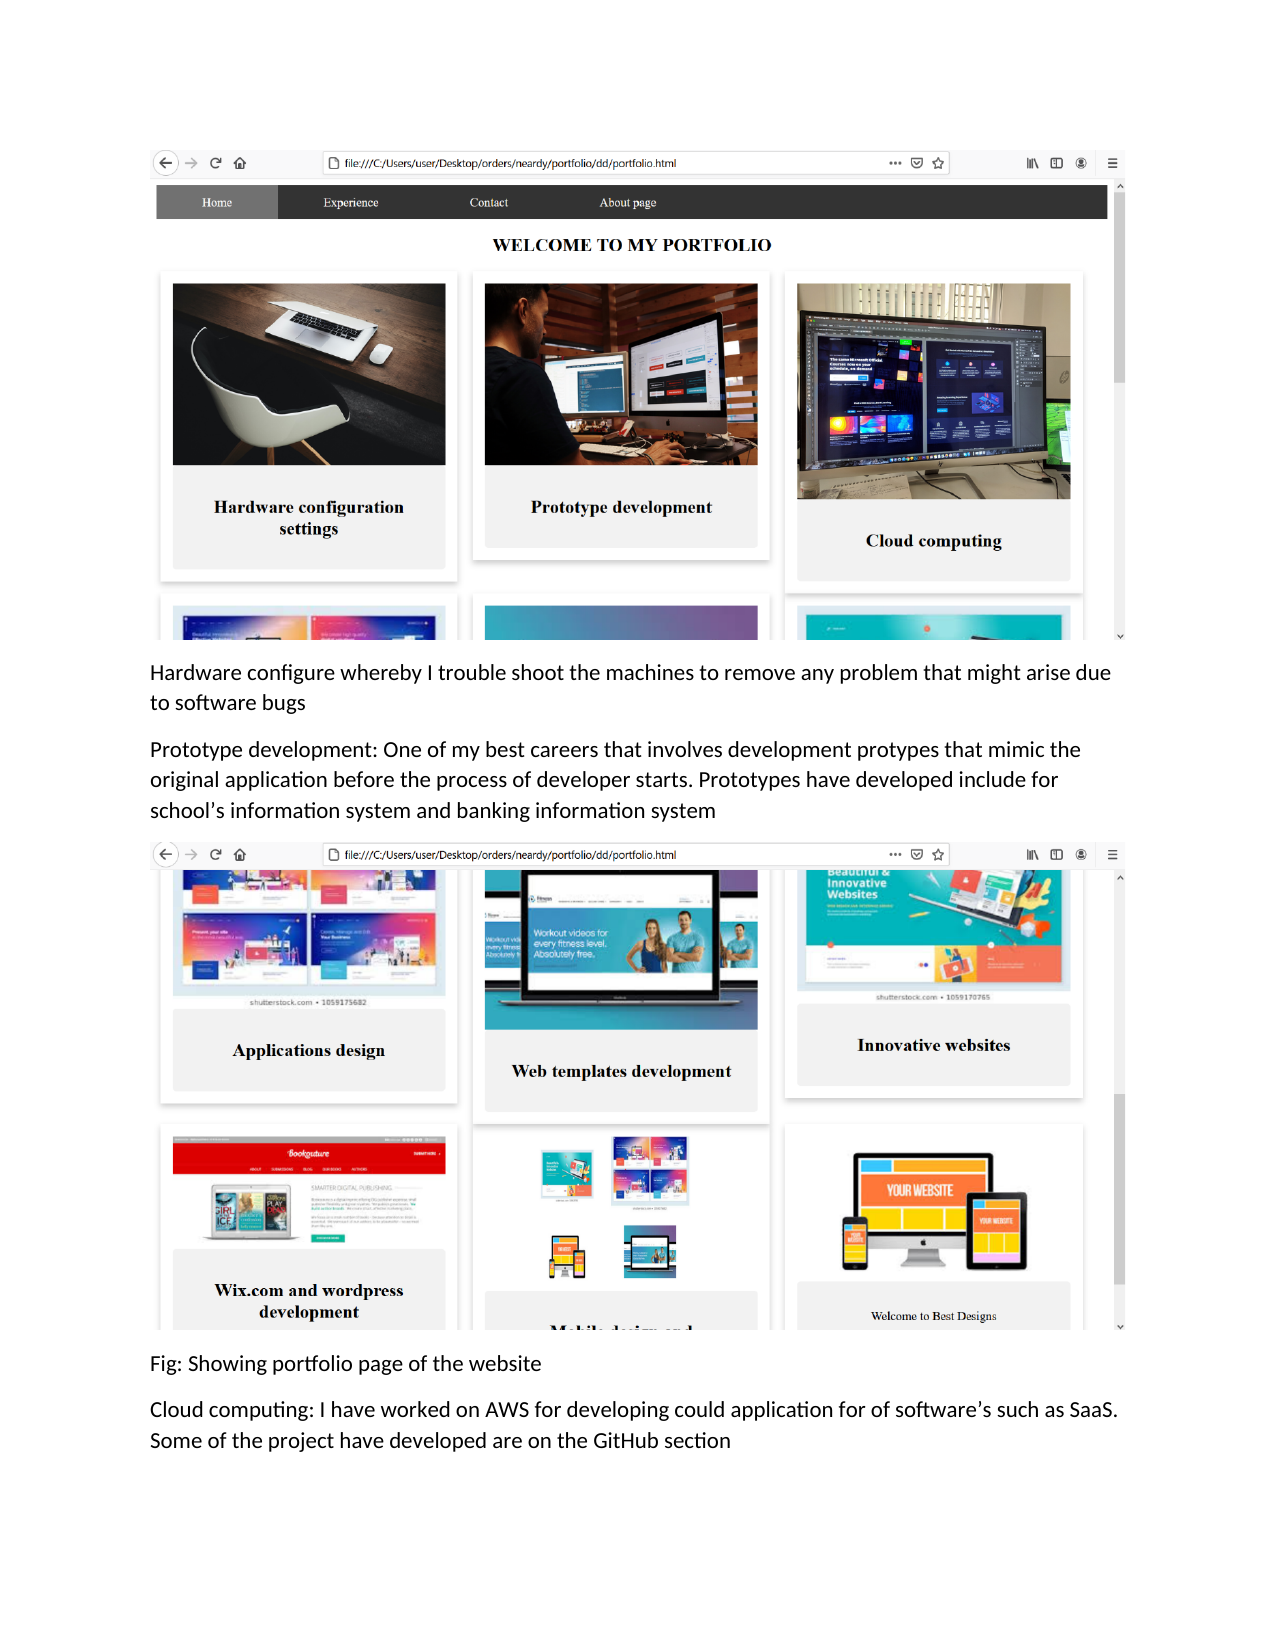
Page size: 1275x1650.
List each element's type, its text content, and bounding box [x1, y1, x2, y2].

text Cloud computing: I have worked on AWS for developing could application for of software’s such as SaaS. Some of the project have developed are on the GitHub section [150, 1396, 1125, 1454]
text Fig: Showing portfolio page of the website [150, 1349, 1125, 1377]
text Hardware configure whereby I trouble shoot the machines to remove any problem that might arise due to software bugs [150, 658, 1125, 716]
text Prototype development: One of my best careers that involves development protypes that mimic the original application before the process of developer starts. Prototypes have developed include for school’s information system and banking information system [150, 735, 1125, 824]
picture [150, 842, 1125, 1330]
picture [150, 150, 1125, 640]
